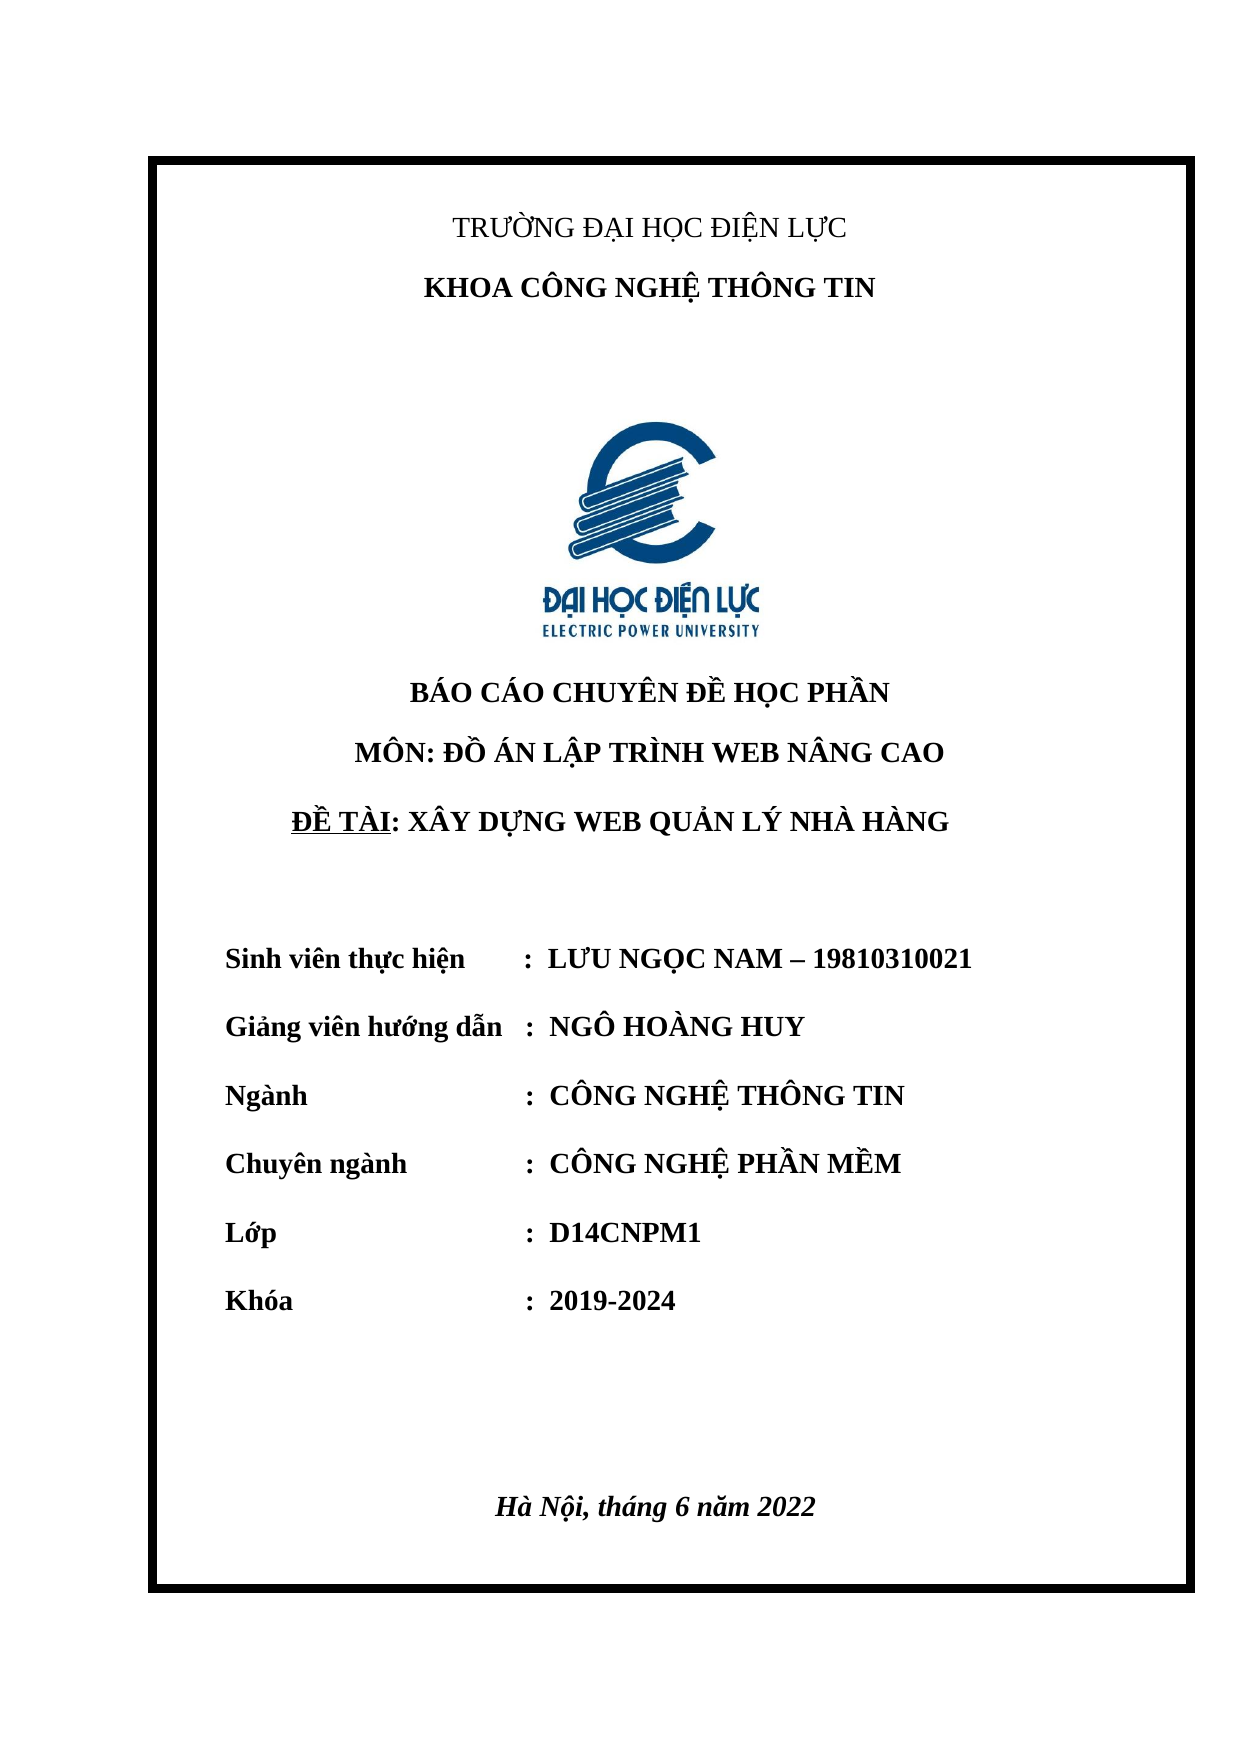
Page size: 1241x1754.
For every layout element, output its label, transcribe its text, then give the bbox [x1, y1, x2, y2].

text MÔN: ĐỒ ÁN LẬP TRÌNH WEB NÂNG CAO [150, 735, 1090, 769]
text Chuyên ngành : CÔNG NGHỆ PHẦN MỀM [225, 1146, 1090, 1180]
text BÁO CÁO CHUYÊN ĐỀ HỌC PHẦN [150, 675, 1090, 708]
picture [530, 399, 770, 649]
text KHOA CÔNG NGHỆ THÔNG TIN [150, 270, 1090, 304]
text Ngành : CÔNG NGHỆ THÔNG TIN [225, 1078, 1090, 1111]
text Sinh viên thực hiện : LƯU NGỌC NAM – 19810310021 [225, 941, 1090, 974]
text Giảng viên hướng dẫn : NGÔ HOÀNG HUY [225, 1009, 1090, 1043]
text TRƯỜNG ĐẠI HỌC ĐIỆN LỰC [150, 210, 1090, 244]
text ĐỀ TÀI: XÂY DỰNG WEB QUẢN LÝ NHÀ HÀNG [150, 804, 1090, 837]
text Khóa : 2019-2024 [225, 1283, 1090, 1317]
text Hà Nội, tháng 6 năm 2022 [150, 1489, 1090, 1523]
text Lớp : D14CNPM1 [225, 1215, 1090, 1248]
